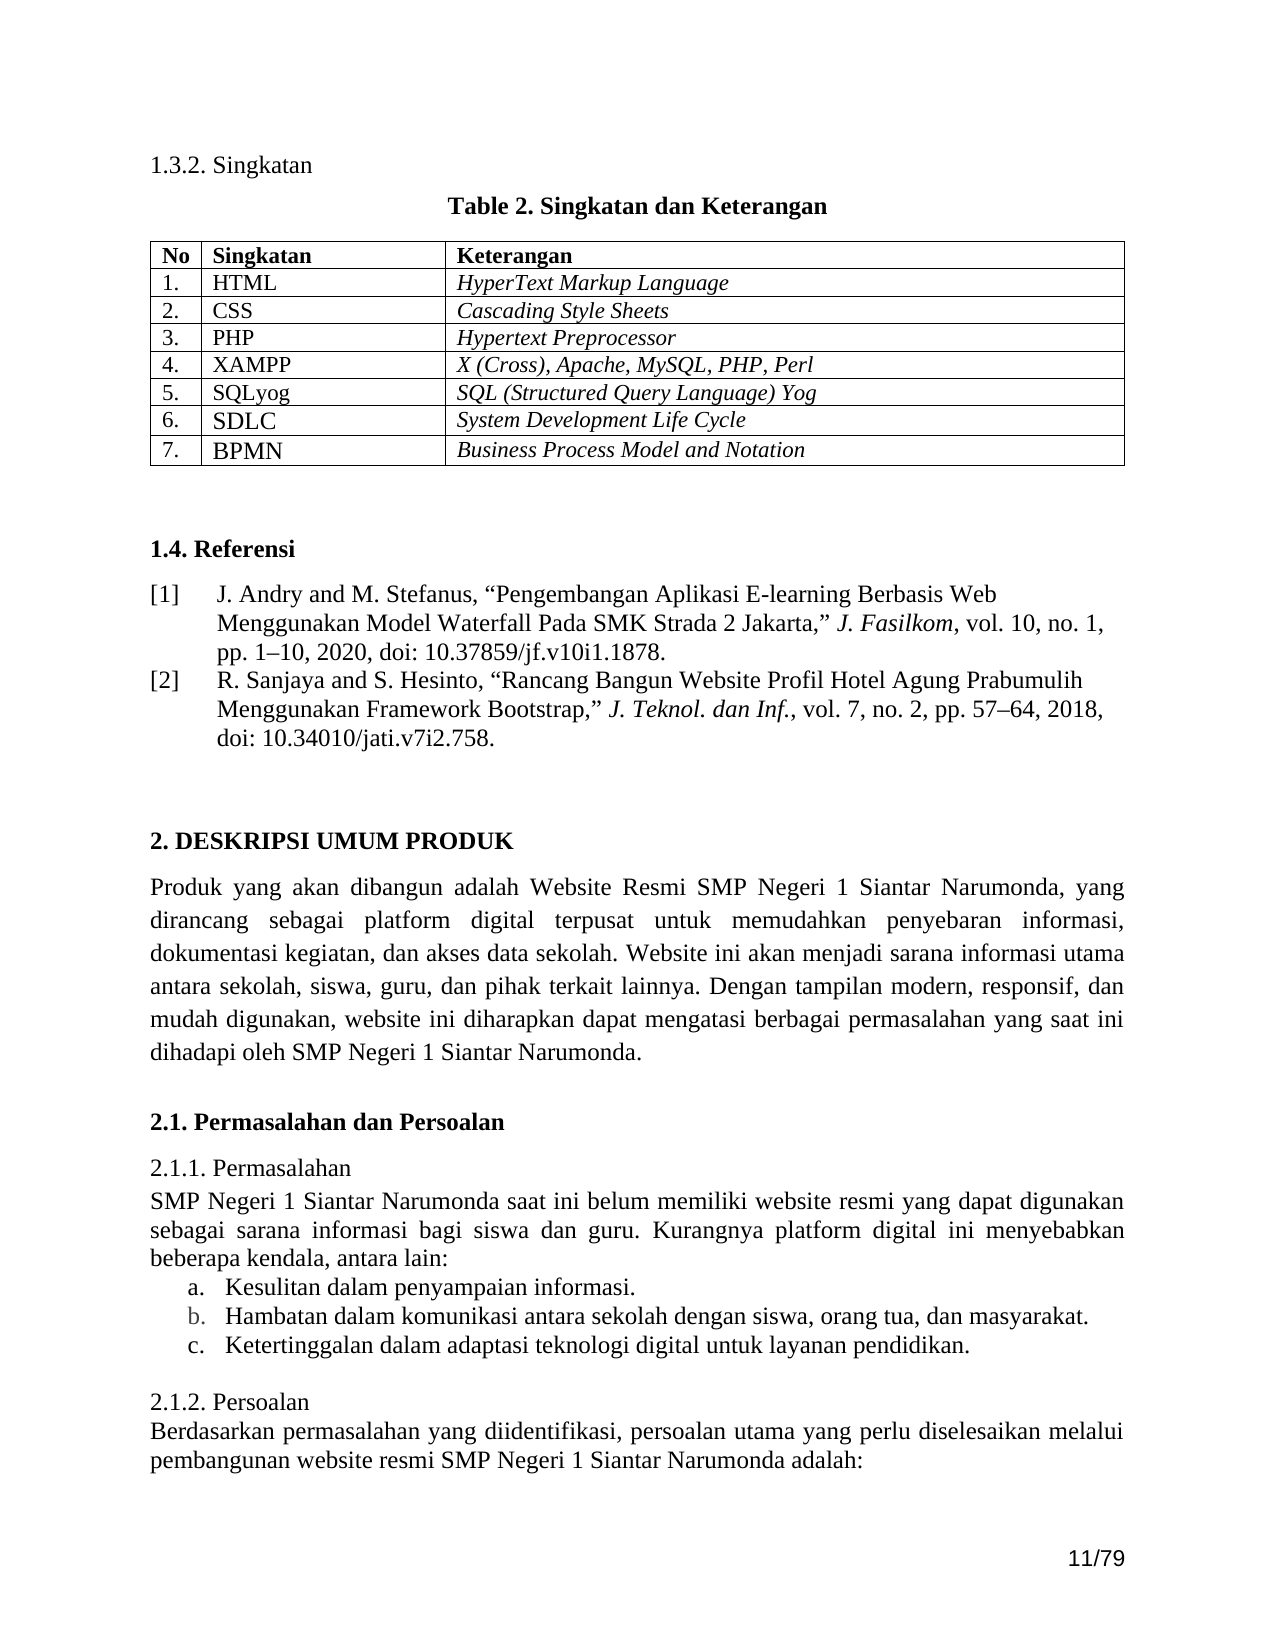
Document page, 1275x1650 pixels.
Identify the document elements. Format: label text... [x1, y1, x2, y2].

table_cell HTML [202, 269, 445, 296]
table_cell 2. [151, 297, 201, 323]
table_cell XAMPP [202, 352, 445, 378]
subtitle 1.4. Referensi [150, 534, 1125, 562]
table_header Singkatan [202, 242, 445, 268]
table_cell System Development Life Cycle [446, 406, 1124, 435]
table_cell 7. [151, 436, 201, 465]
table_cell Cascading Style Sheets [446, 297, 1124, 323]
table_cell 6. [151, 406, 201, 435]
table_cell PHP [202, 324, 445, 351]
table_cell HyperText Markup Language [446, 269, 1124, 296]
table_cell X (Cross), Apache, MySQL, PHP, Perl [446, 352, 1124, 378]
subtitle 1.3.2. Singkatan [150, 150, 1125, 179]
list Kesulitan dalam penyampaian informasi. [187, 1272, 1125, 1301]
table_cell CSS [202, 297, 445, 323]
table_header No [151, 242, 201, 268]
subtitle 2. DESKRIPSI UMUM PRODUK [150, 826, 1125, 855]
text Berdasarkan permasalahan yang diidentifikasi, persoalan utama yang perlu diselesaikan melalui pembangunan website resmi SMP Negeri 1 Siantar Narumonda adalah: [150, 1416, 1125, 1473]
list Hambatan dalam komunikasi antara sekolah dengan siswa, orang tua, dan masyarakat. [187, 1301, 1125, 1330]
table_cell 3. [151, 324, 201, 351]
text 2.1.2. Persoalan [150, 1387, 1125, 1416]
list Ketertinggalan dalam adaptasi teknologi digital untuk layanan pendidikan. [187, 1330, 1125, 1358]
text Produk yang akan dibangun adalah Website Resmi SMP Negeri 1 Siantar Narumonda, yang dirancang sebagai platform digital terpusat untuk memudahkan penyebaran informasi, dokumentasi kegiatan, dan akses data sekolah. Website ini akan menjadi sarana informasi utama antara sekolah, siswa, guru, dan pihak terkait lainnya. Dengan tampilan modern, responsif, dan mudah digunakan, website ini diharapkan dapat mengatasi berbagai permasalahan yang saat ini dihadapi oleh SMP Negeri 1 Siantar Narumonda. [150, 872, 1125, 1066]
table_cell 1. [151, 269, 201, 296]
text [2] R. Sanjaya and S. Hesinto, “Rancang Bangun Website Profil Hotel Agung Prabumulih Menggunakan Framework Bootstrap,” J. Teknol. dan Inf., vol. 7, no. 2, pp. 57–64, 2018, doi: 10.34010/jati.v7i2.758. [150, 665, 1125, 752]
table_cell 5. [151, 379, 201, 405]
text Table 2. Singkatan dan Keterangan [150, 191, 1125, 220]
table_cell 4. [151, 352, 201, 378]
table_cell SQLyog [202, 379, 445, 405]
table_cell Hypertext Preprocessor [446, 324, 1124, 351]
text [1] J. Andry and M. Stefanus, “Pengembangan Aplikasi E-learning Berbasis Web Menggunakan Model Waterfall Pada SMK Strada 2 Jakarta,” J. Fasilkom, vol. 10, no. 1, pp. 1–10, 2020, doi: 10.37859/jf.v10i1.1878. [150, 579, 1125, 665]
table_cell SDLC [202, 406, 445, 435]
table_header Keterangan [446, 242, 1124, 268]
table_cell BPMN [202, 436, 445, 465]
text SMP Negeri 1 Siantar Narumonda saat ini belum memiliki website resmi yang dapat digunakan sebagai sarana informasi bagi siswa dan guru. Kurangnya platform digital ini menyebabkan beberapa kendala, antara lain: [150, 1186, 1125, 1272]
text 2.1.1. Permasalahan [150, 1153, 1125, 1182]
table_cell Business Process Model and Notation [446, 436, 1124, 465]
table_cell SQL (Structured Query Language) Yog [446, 379, 1124, 405]
subtitle 2.1. Permasalahan dan Persoalan [150, 1107, 1125, 1136]
